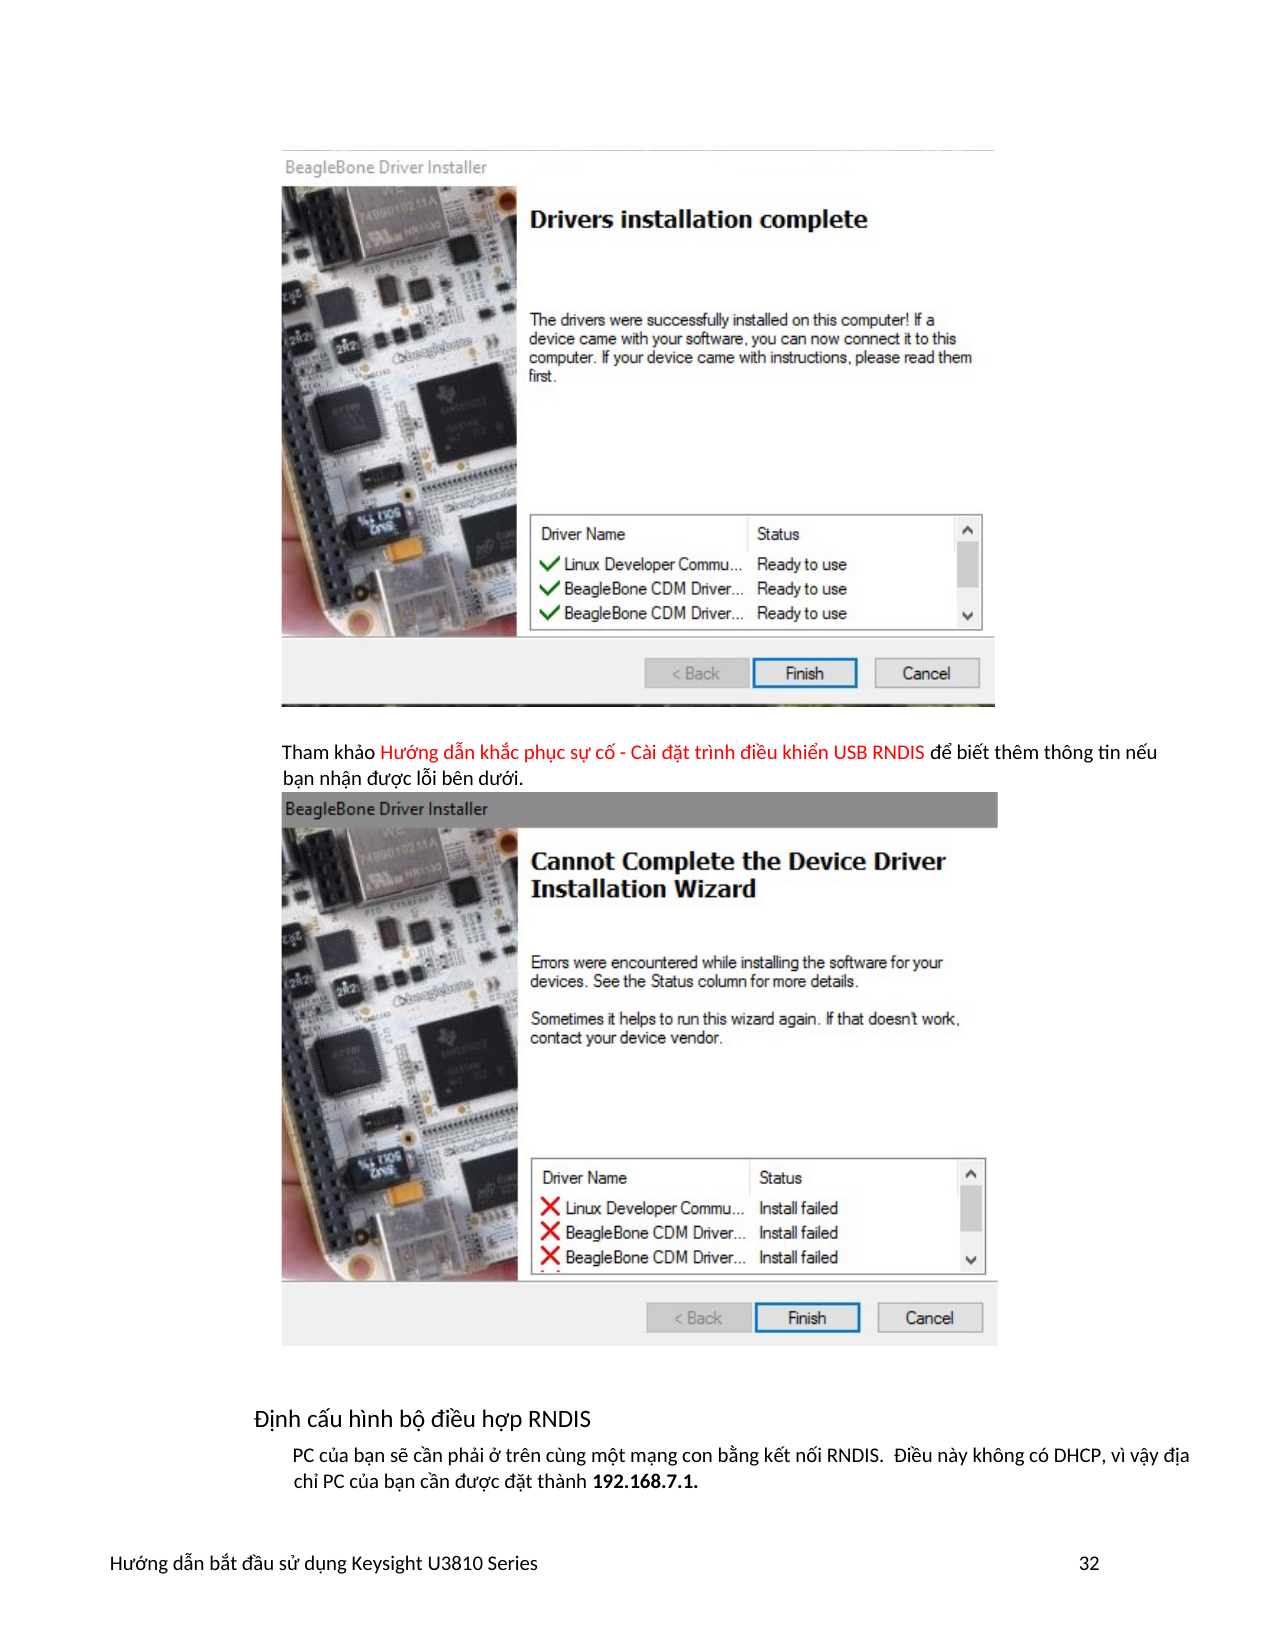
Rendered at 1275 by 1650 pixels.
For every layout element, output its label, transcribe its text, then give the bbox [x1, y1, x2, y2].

text Tham khảo Hướng dẫn khắc phục sự cố - Cài đặt trình điều khiển USB RNDIS để biết thêm thông tin nếu bạn nhận được lỗi bên dưới. [282, 739, 1175, 791]
text PC của bạn sẽ cần phải ở trên cùng một mạng con bằng kết nối RNDIS. Điều này không có DHCP, vì vậy địa chỉ PC của bạn cần được đặt thành 192.168.7.1. [292, 1442, 1194, 1494]
subtitle Định cấu hình bộ điều hợp RNDIS [253, 1403, 1232, 1433]
picture [281, 150, 995, 707]
picture [281, 792, 998, 1346]
